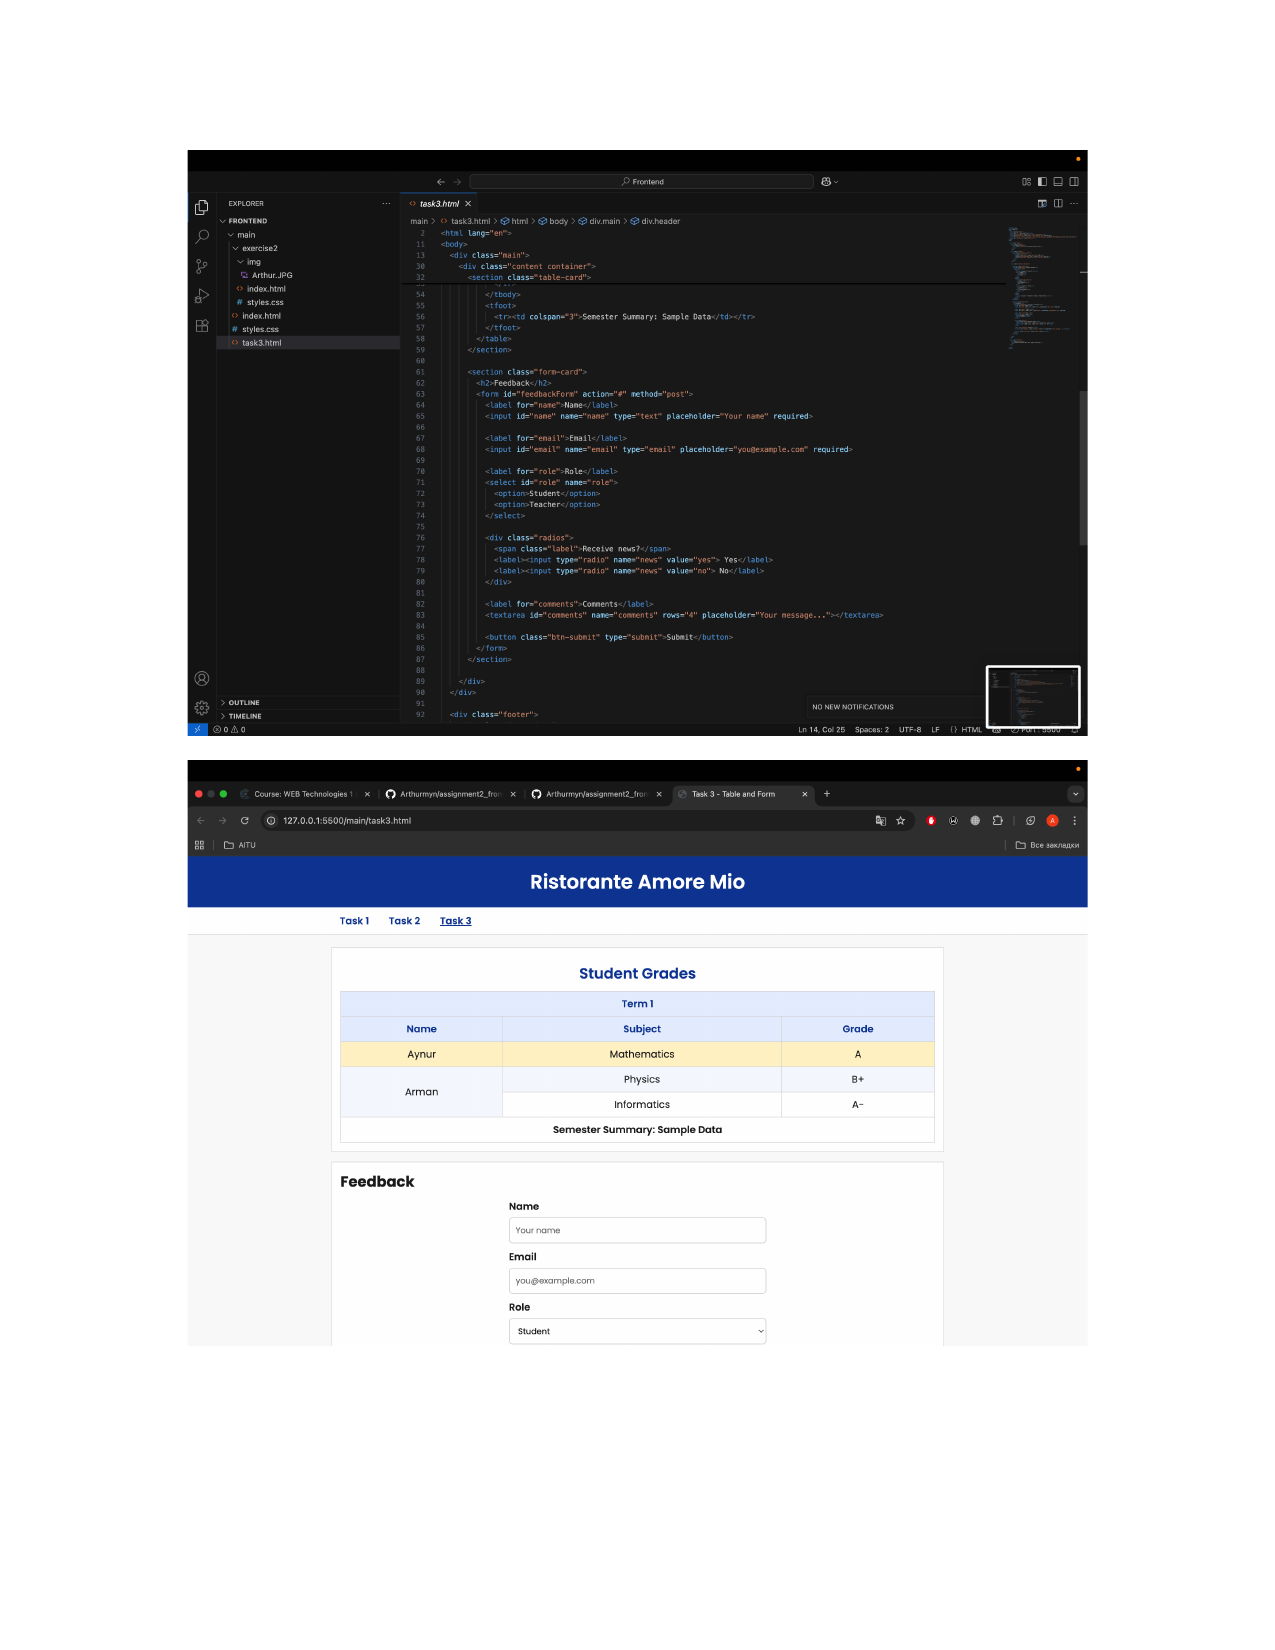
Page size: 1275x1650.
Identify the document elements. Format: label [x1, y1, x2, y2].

picture [187, 760, 1088, 1346]
picture [187, 150, 1088, 736]
